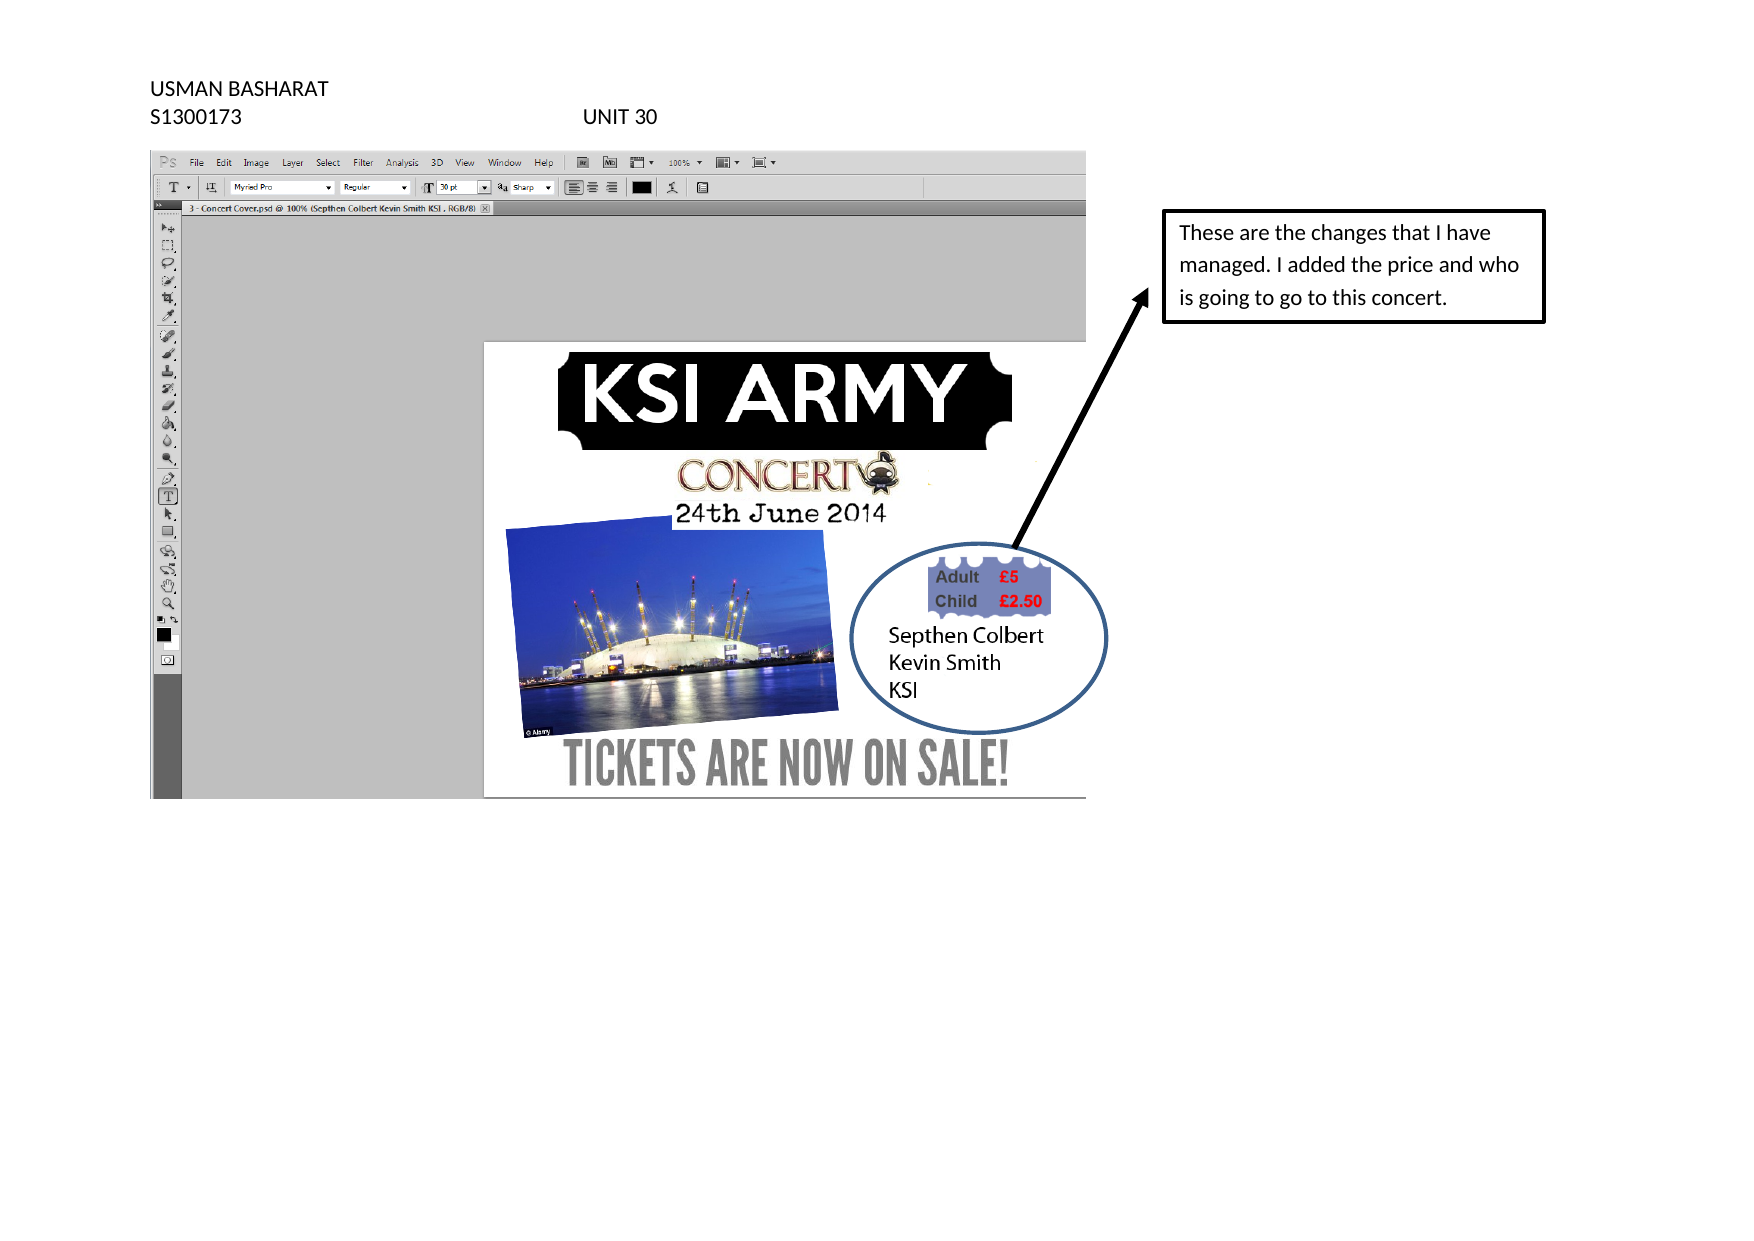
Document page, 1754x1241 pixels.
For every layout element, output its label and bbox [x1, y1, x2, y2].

picture [854, 546, 1086, 730]
picture [150, 150, 1086, 799]
picture [1020, 418, 1086, 582]
